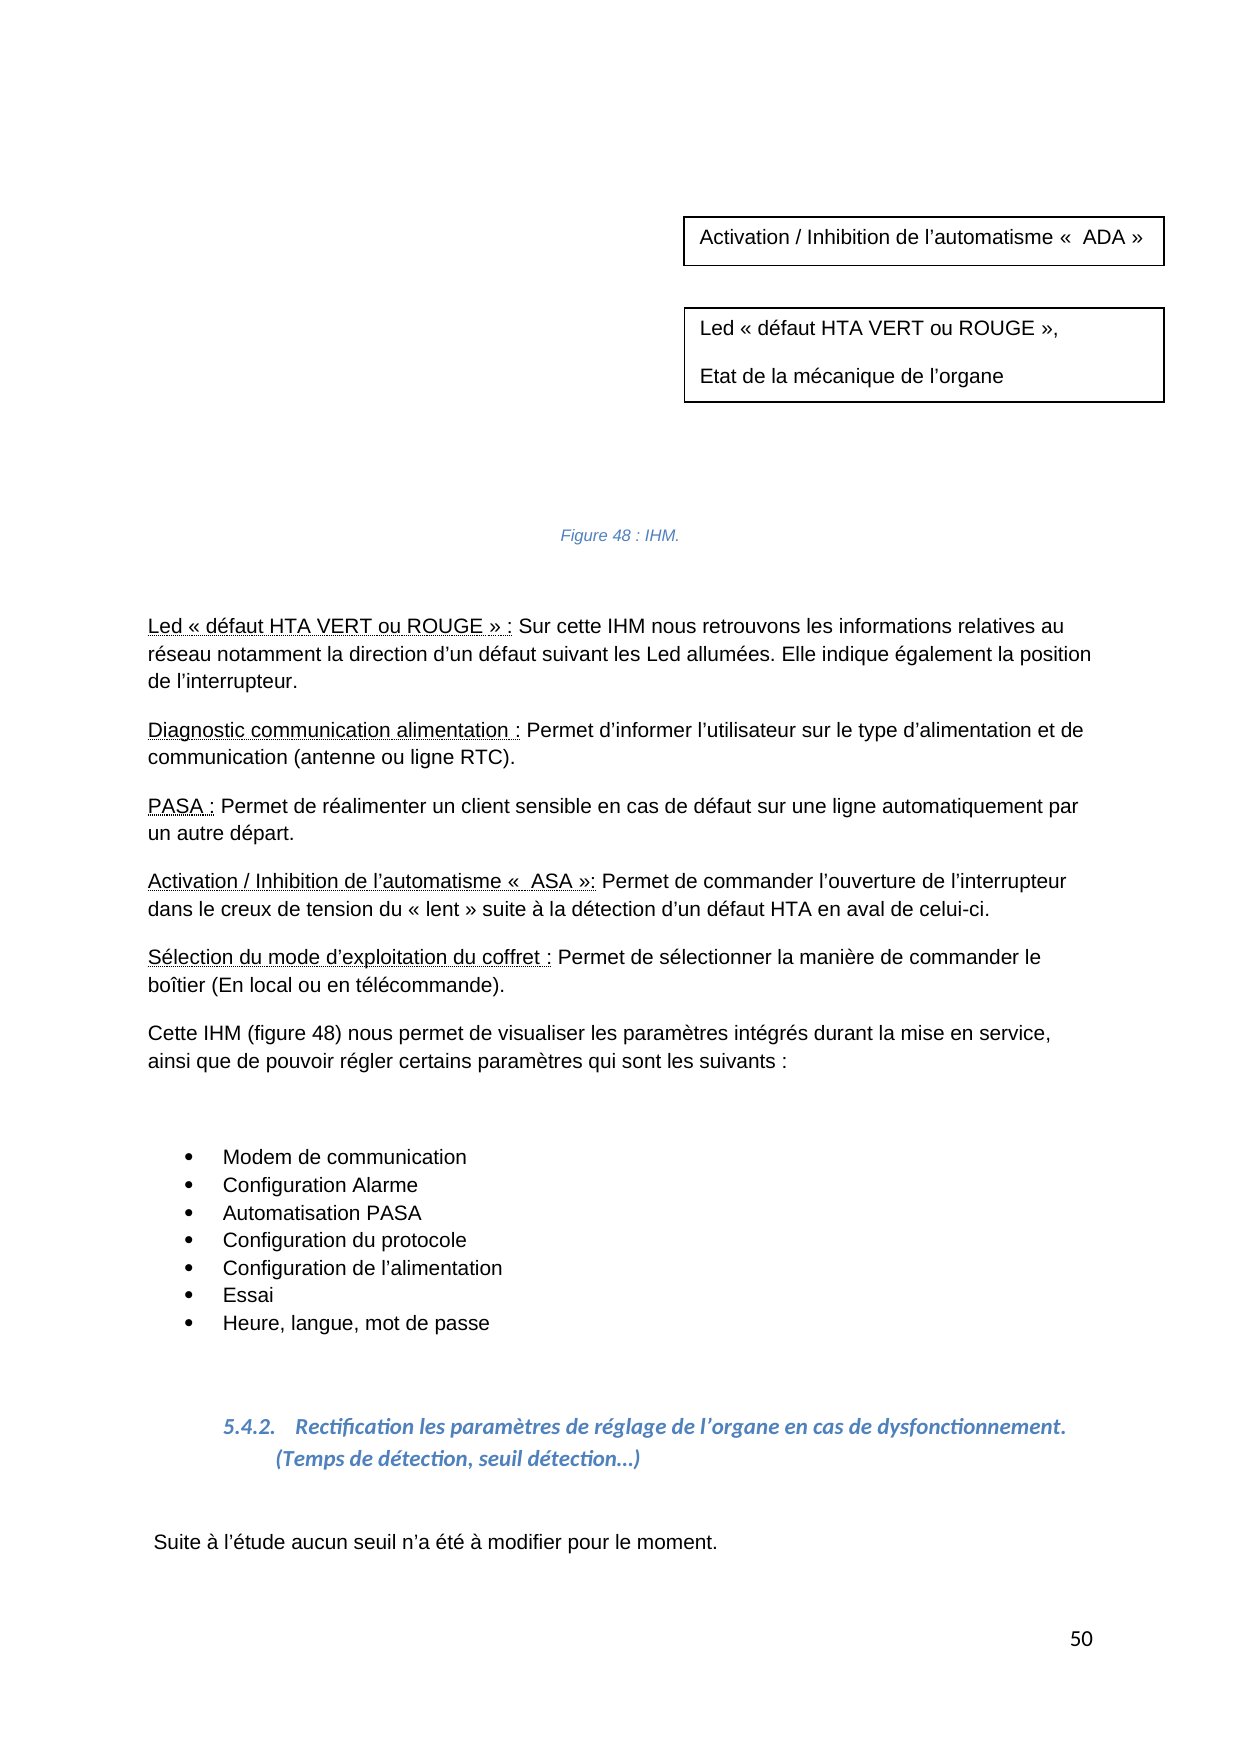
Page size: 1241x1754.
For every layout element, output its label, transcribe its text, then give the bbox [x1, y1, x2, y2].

text PASA : Permet de réalimenter un client sensible en cas de défaut sur une ligne automatiquement par un autre départ. [148, 793, 1093, 845]
list Heure, langue, mot de passe [185, 1311, 1093, 1335]
text Led « défaut HTA VERT ou ROUGE » : Sur cette IHM nous retrouvons les informations relatives au réseau notamment la direction d’un défaut suivant les Led allumées. Elle indique également la position de l’interrupteur. [148, 614, 1093, 693]
list Configuration du protocole [185, 1228, 1093, 1252]
text Cette IHM (figure 48) nous permet de visualiser les paramètres intégrés durant la mise en service, ainsi que de pouvoir régler certains paramètres qui sont les suivants : [148, 1021, 1093, 1072]
list Essai [185, 1283, 1093, 1307]
text Figure 48 : IHM. [148, 526, 1093, 545]
list Configuration Alarme [185, 1173, 1093, 1197]
text Diagnostic communication alimentation : Permet d’informer l’utilisateur sur le type d’alimentation et de communication (antenne ou ligne RTC). [148, 718, 1093, 769]
subtitle Rectification les paramètres de réglage de l’organe en cas de dysfonctionnement. (Temps de détection, seuil détection…) [223, 1412, 1093, 1472]
list Modem de communication [185, 1145, 1093, 1169]
list Automatisation PASA [185, 1200, 1093, 1224]
list Configuration de l’alimentation [185, 1256, 1093, 1280]
text Sélection du mode d’exploitation du coffret : Permet de sélectionner la manière de commander le boîtier (En local ou en télécommande). [148, 945, 1093, 997]
text Activation / Inhibition de l’automatisme « ASA »: Permet de commander l’ouverture de l’interrupteur dans le creux de tension du « lent » suite à la détection d’un défaut HTA en aval de celui-ci. [148, 869, 1093, 921]
text Suite à l’étude aucun seuil n’a été à modifier pour le moment. [148, 1530, 1093, 1554]
